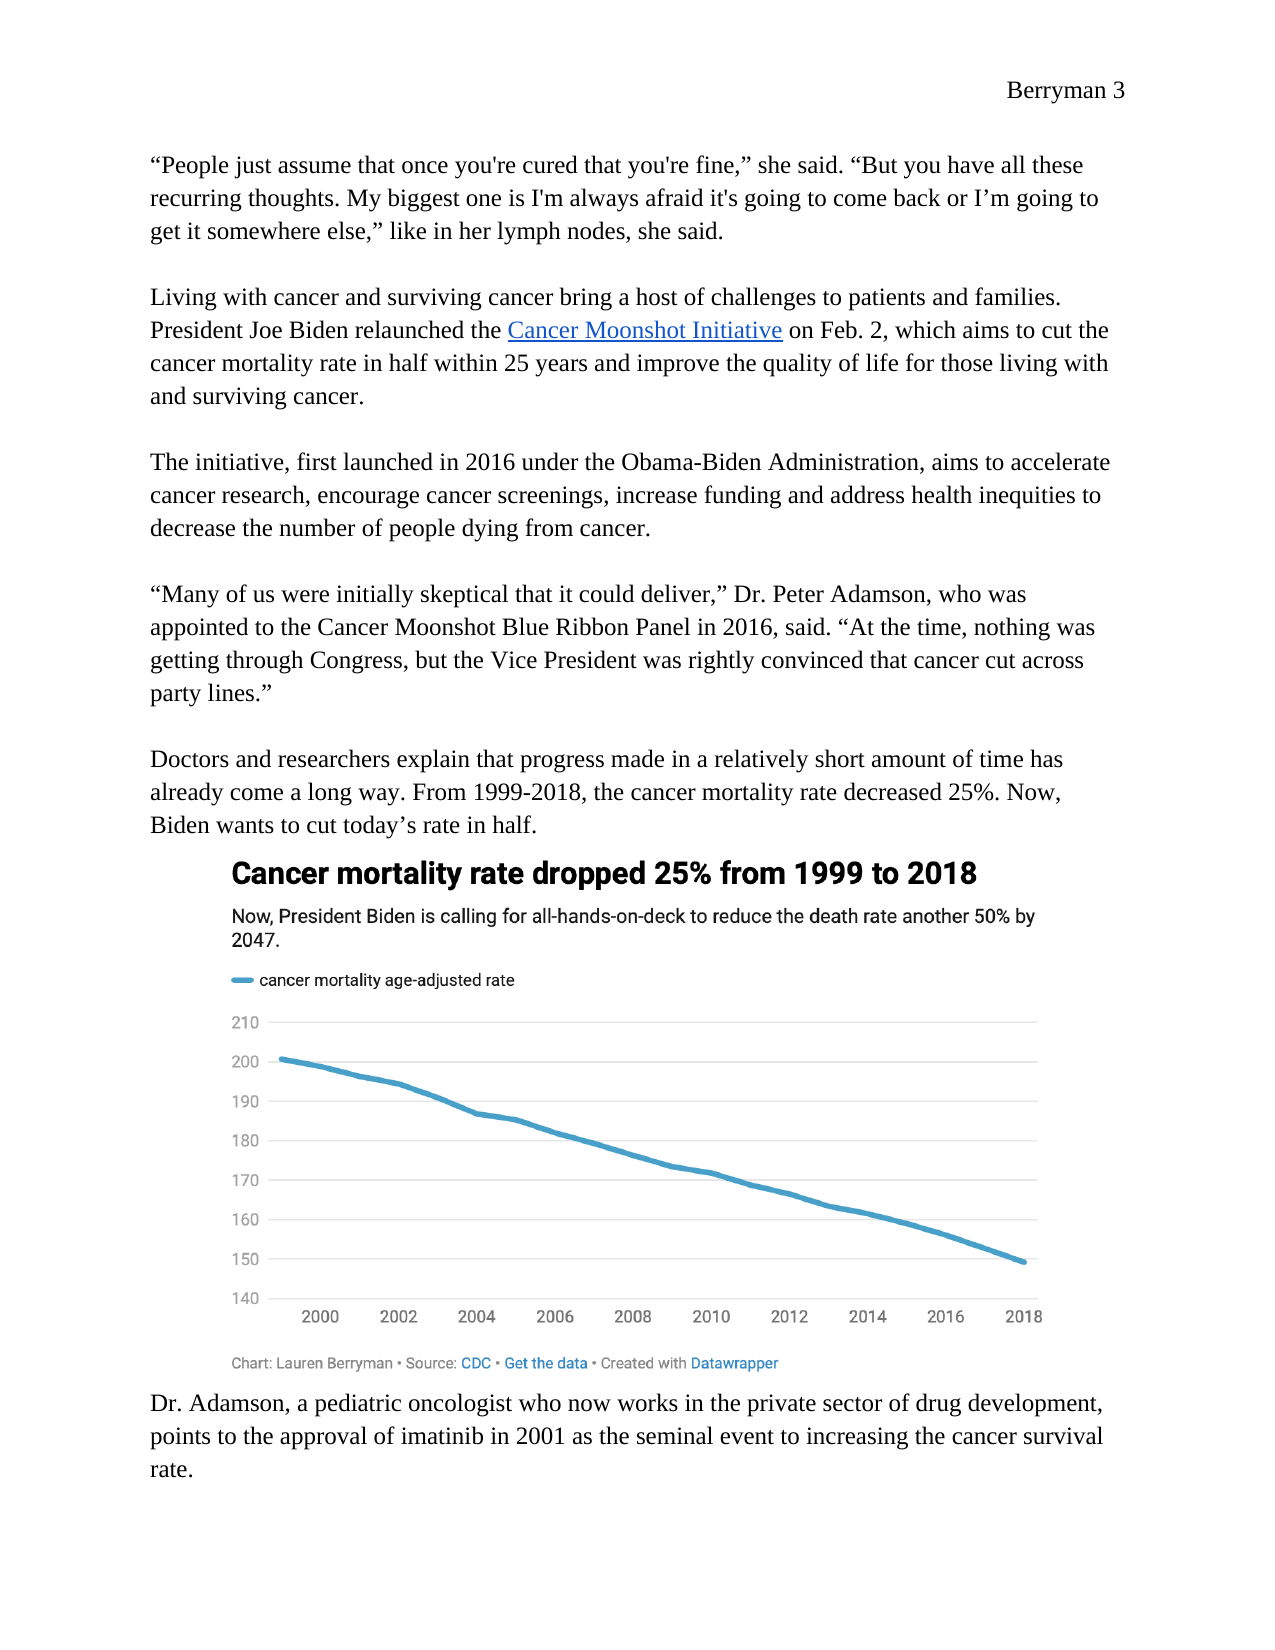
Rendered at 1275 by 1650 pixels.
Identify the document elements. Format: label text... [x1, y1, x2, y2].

text “People just assume that once you're cured that you're fine,” she said. “But you have all these recurring thoughts. My biggest one is I'm always afraid it's going to come back or I’m going to get it somewhere else,” like in her lymph nodes, she said. [150, 150, 1125, 245]
text Living with cancer and surviving cancer bring a host of challenges to patients and families. President Joe Biden relaunched the Cancer Moonshot Initiative on Feb. 2, which aims to cut the cancer mortality rate in half within 25 years and improve the quality of life for those living with and surviving cancer. [150, 282, 1125, 410]
text Doctors and researchers explain that progress made in a relatively short amount of time has already come a long way. From 1999-2018, the cancer mortality rate decreased 25%. Now, Biden wants to cut today’s rate in half. [150, 744, 1125, 839]
text “Many of us were initially skeptical that it could deliver,” Dr. Peter Adamson, who was appointed to the Cancer Moonshot Blue Ribbon Panel in 2016, said. “At the time, nothing was getting through Congress, but the Vice President was rightly convinced that cancer cut across party lines.” [150, 579, 1125, 707]
picture [219, 843, 1055, 1385]
text The initiative, first launched in 2016 under the Obama-Biden Administration, aims to accelerate cancer research, encourage cancer screenings, increase funding and address health inequities to decrease the number of people dying from cancer. [150, 447, 1125, 542]
text Dr. Adamson, a pediatric oncologist who now works in the private sector of drug development, points to the approval of imatinib in 2001 as the seminal event to increasing the cancer survival rate. [150, 1388, 1125, 1483]
